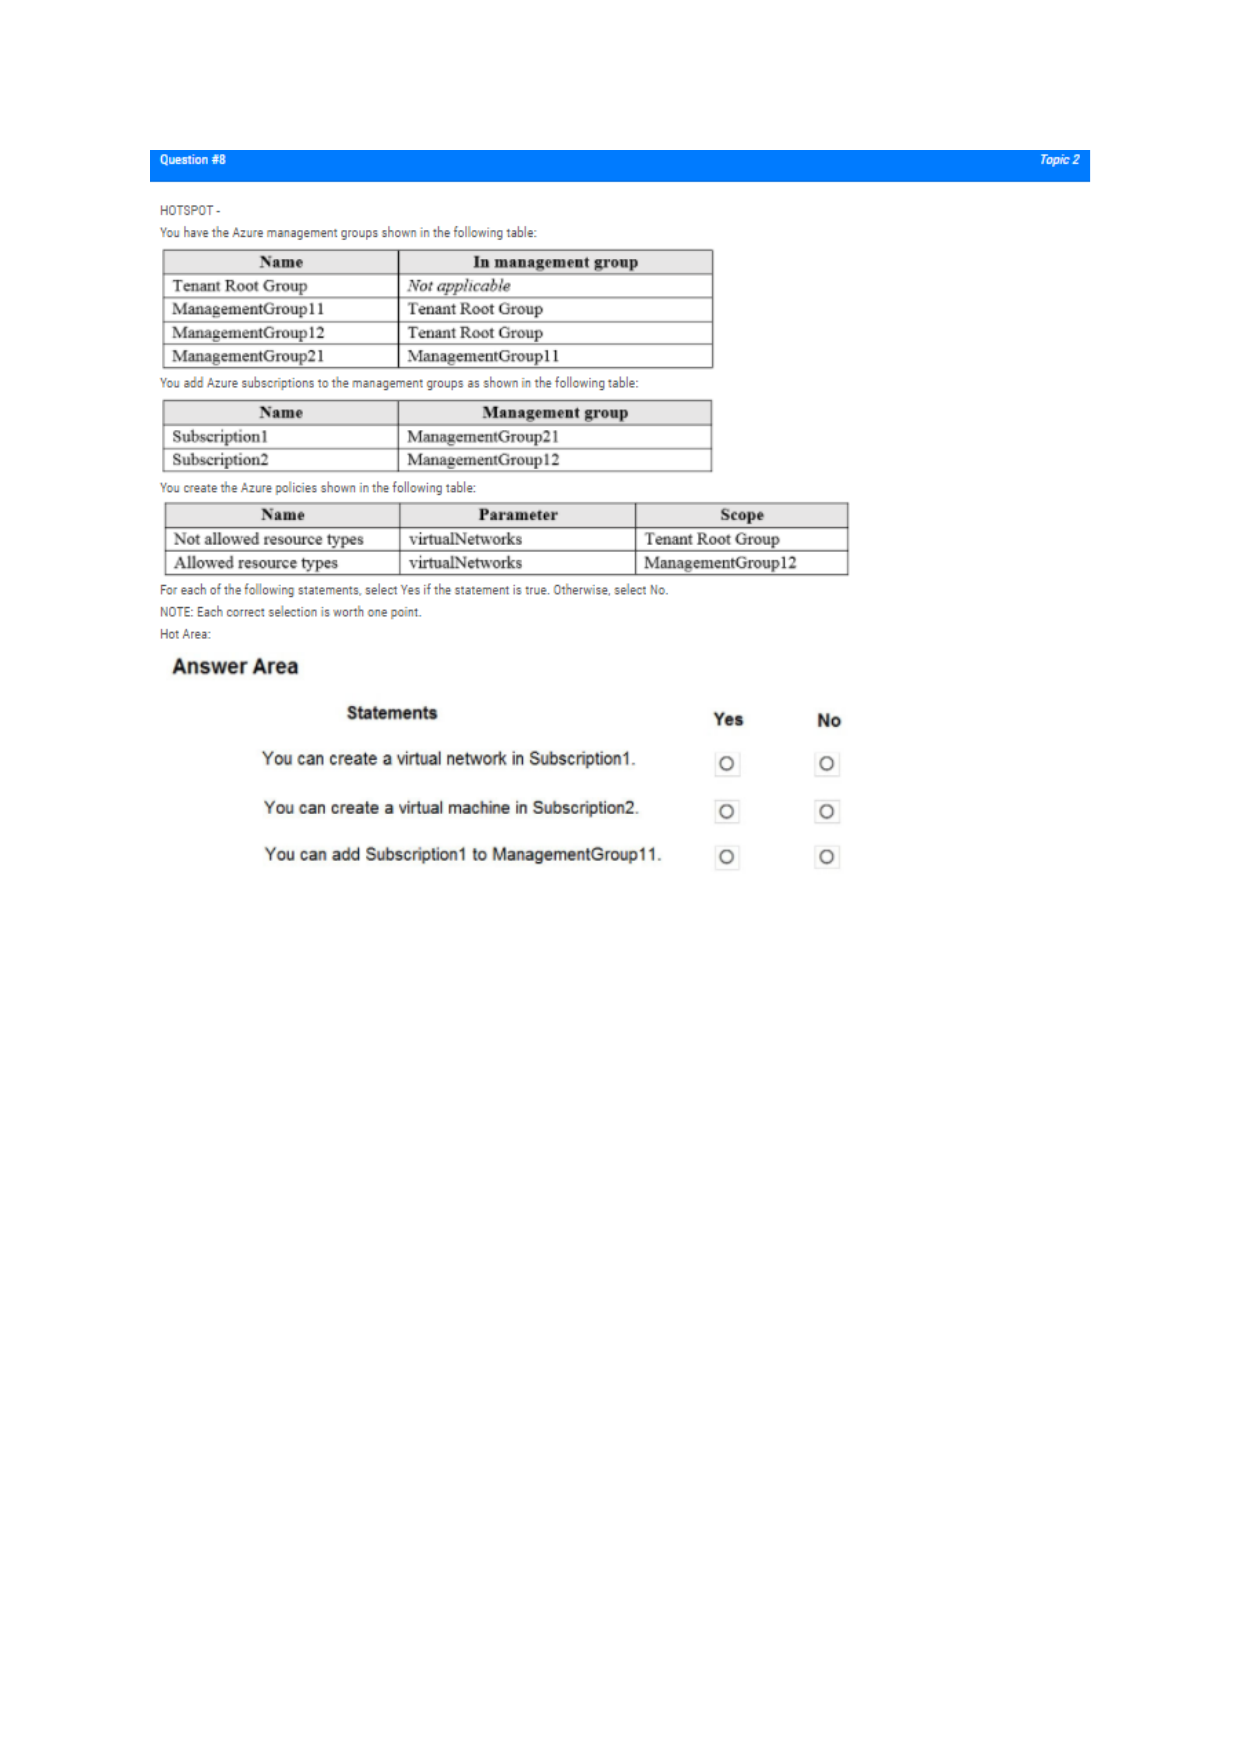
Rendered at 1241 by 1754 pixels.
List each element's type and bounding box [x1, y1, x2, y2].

picture [150, 150, 1091, 894]
